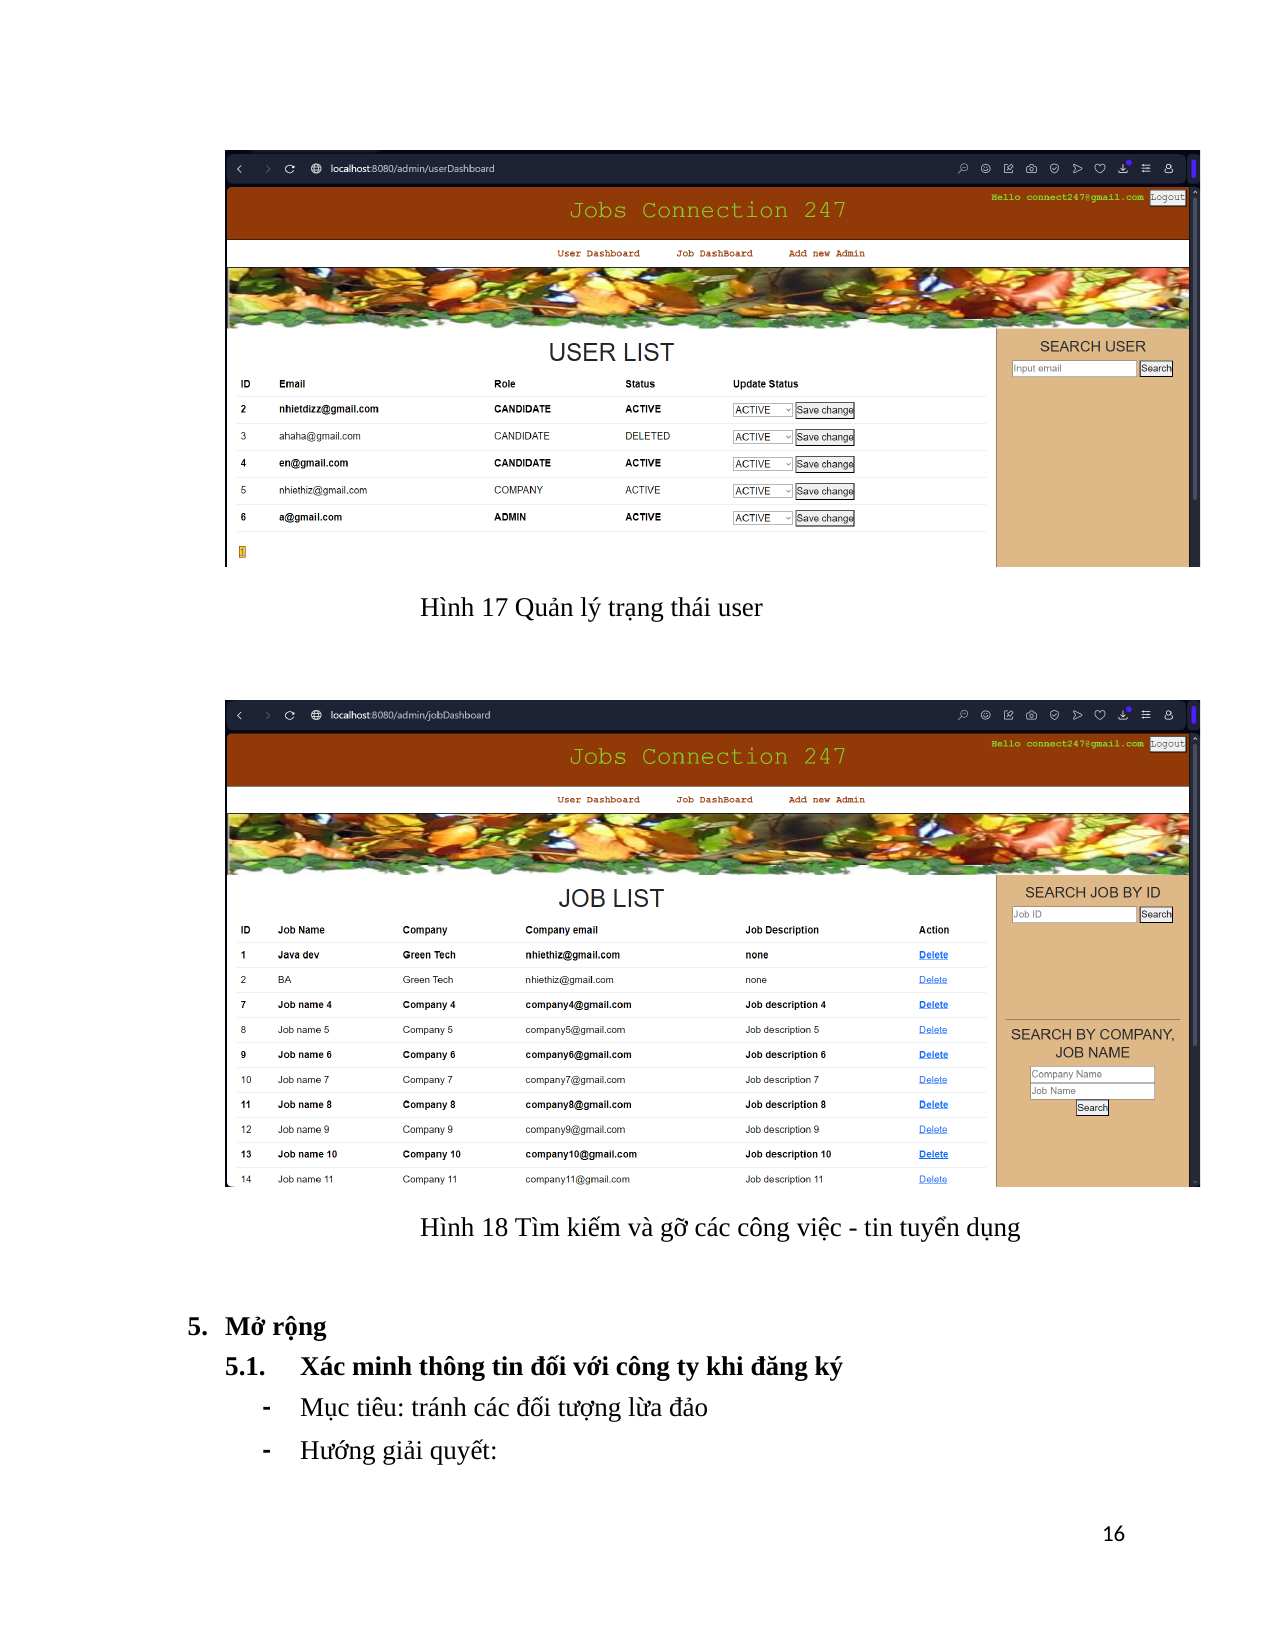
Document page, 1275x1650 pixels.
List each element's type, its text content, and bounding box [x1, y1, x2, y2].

list Xác minh thông tin đối với công ty khi đăng ký [225, 1350, 1125, 1381]
picture [225, 150, 1200, 567]
list Mục tiêu: tránh các đối tượng lừa đảo [262, 1391, 1125, 1423]
list Hướng giải quyết: [262, 1433, 1125, 1466]
list Mở rộng [187, 1310, 1125, 1341]
picture [225, 700, 1200, 1187]
